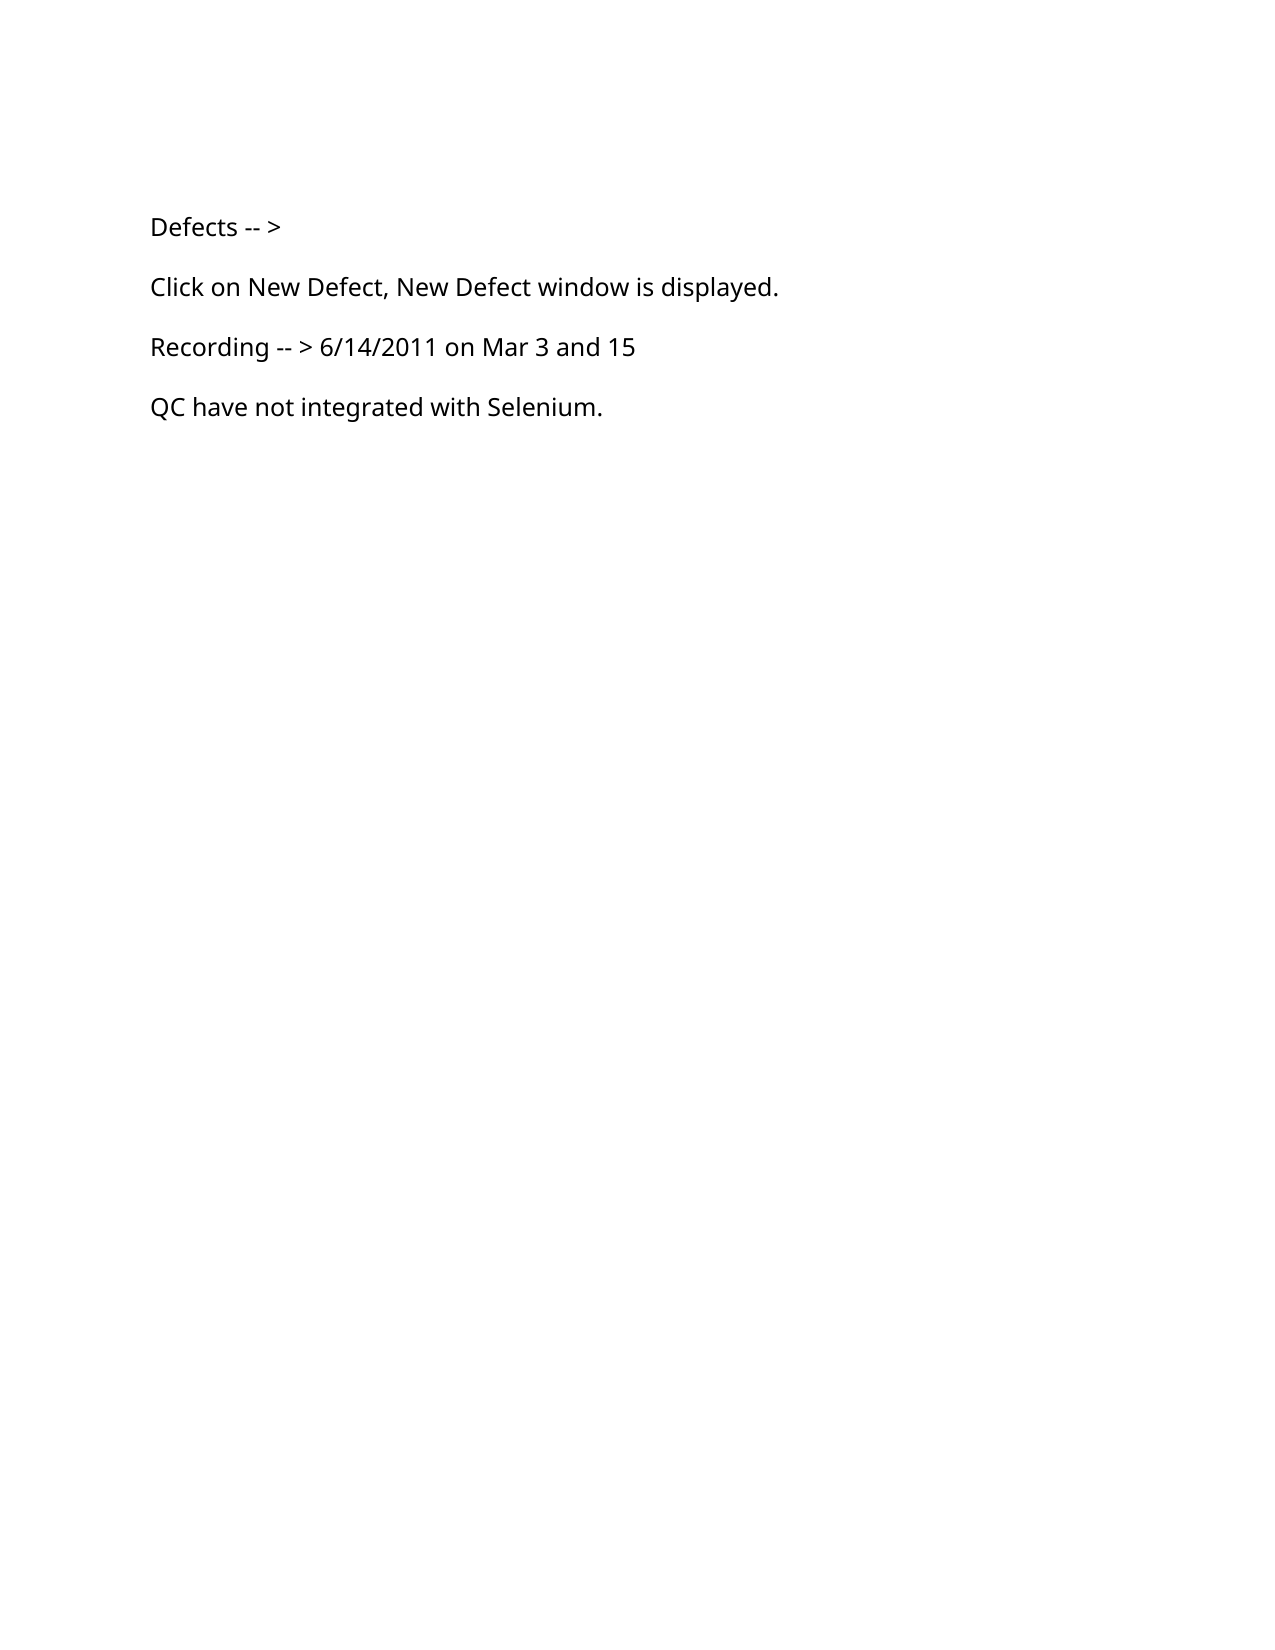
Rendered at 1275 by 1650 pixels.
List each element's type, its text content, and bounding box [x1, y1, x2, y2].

text Recording -- > 6/14/2011 on Mar 3 and 15 [150, 330, 1125, 364]
text QC have not integrated with Selenium. [150, 390, 1125, 424]
text Defects -- > [150, 210, 1125, 244]
text Click on New Defect, New Defect window is displayed. [150, 270, 1125, 304]
